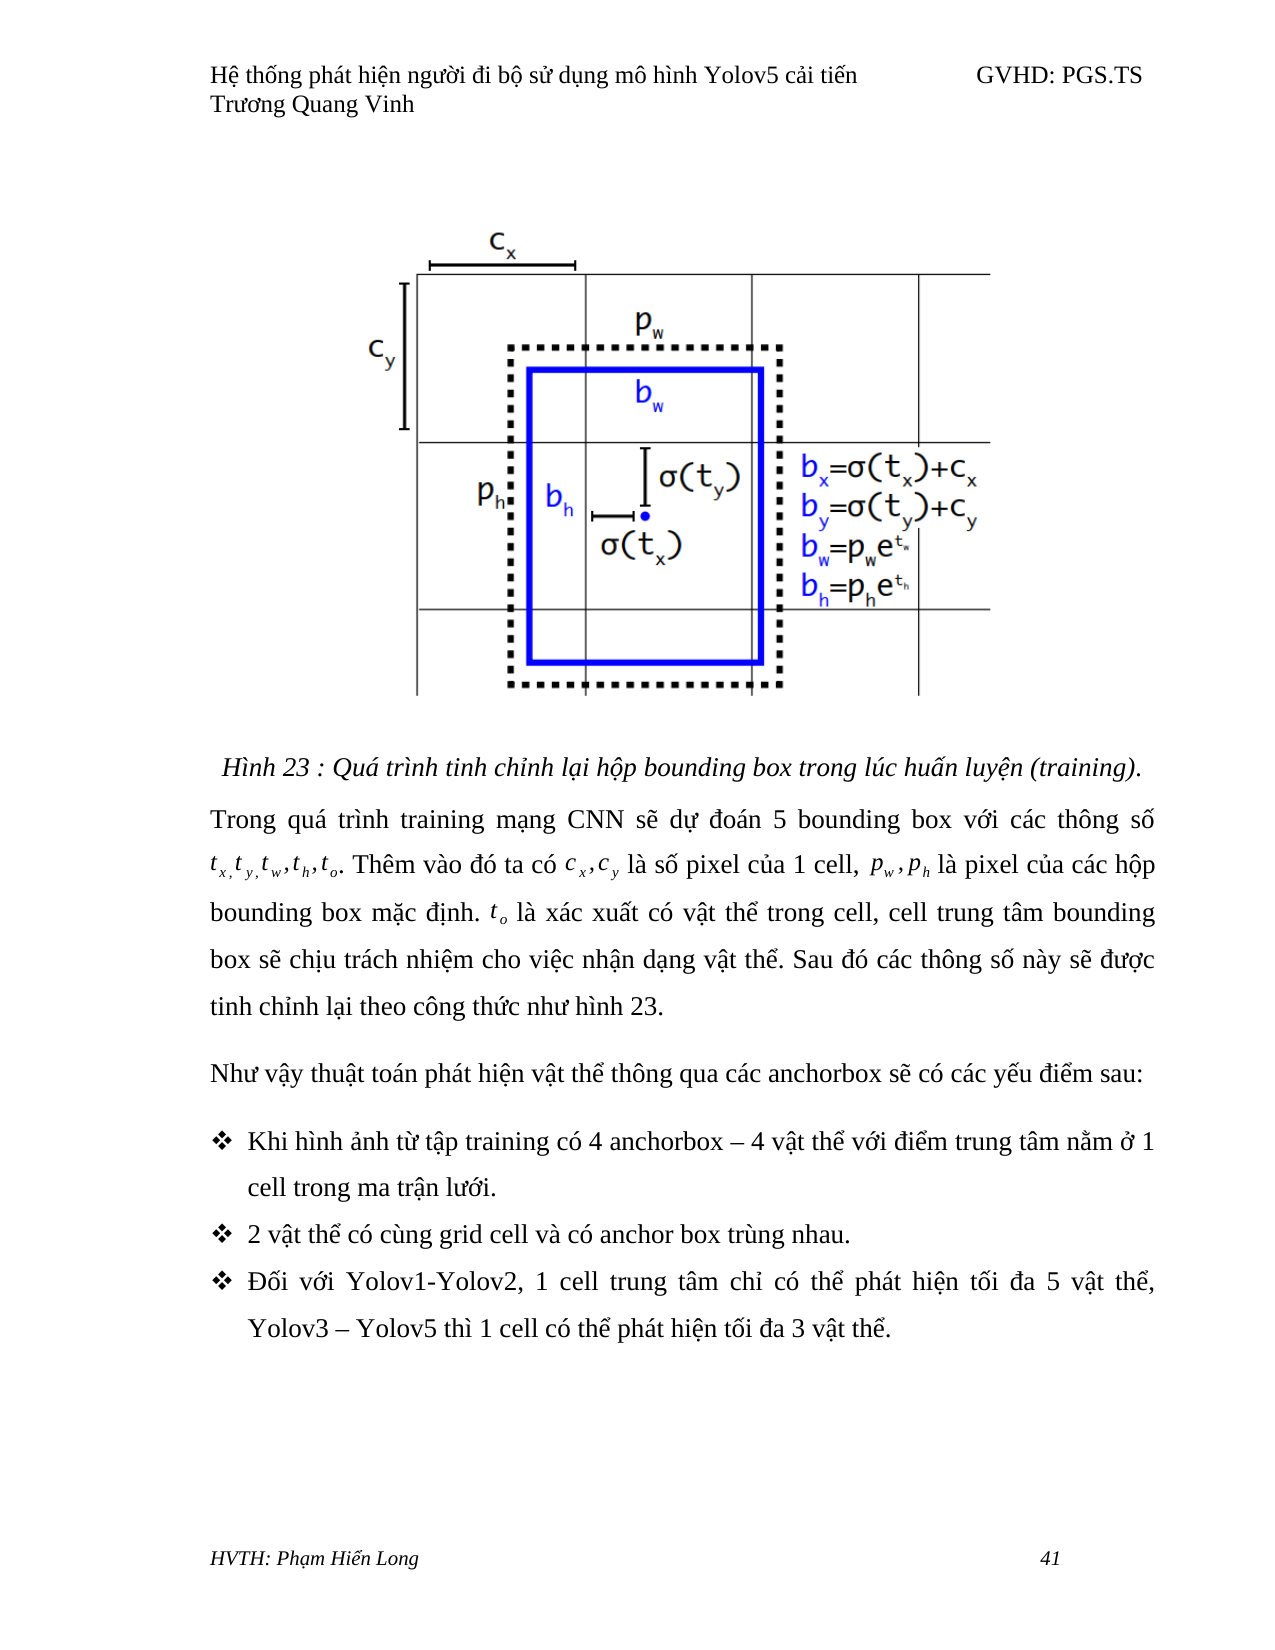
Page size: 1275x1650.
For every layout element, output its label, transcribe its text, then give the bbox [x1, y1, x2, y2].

text Trong quá trình training mạng CNN sẽ dự đoán 5 bounding box với các thông số . Thêm vào đó ta có là số pixel của 1 cell, là pixel của các hộp bounding box mặc định. là xác xuất có vật thể trong cell, cell trung tâm bounding box sẽ chịu trách nhiệm cho việc nhận dạng vật thể. Sau đó các thông số này sẽ được tinh chỉnh lại theo công thức như hình 23. [210, 803, 1156, 1021]
list 2 vật thể có cùng grid cell và có anchor box trùng nhau. [210, 1218, 1156, 1249]
picture [364, 222, 1002, 716]
list Đối với Yolov1-Yolov2, 1 cell trung tâm chỉ có thể phát hiện tối đa 5 vật thể, Yolov3 – Yolov5 thì 1 cell có thể phát hiện tối đa 3 vật thể. [210, 1265, 1156, 1343]
text Như vậy thuật toán phát hiện vật thể thông qua các anchorbox sẽ có các yếu điểm sau: [210, 1057, 1156, 1088]
list Khi hình ảnh từ tập training có 4 anchorbox – 4 vật thể với điểm trung tâm nằm ở 1 cell trong ma trận lưới. [210, 1125, 1156, 1203]
text Hình 23 : Quá trình tinh chỉnh lại hộp bounding box trong lúc huấn luyện (training). [210, 751, 1156, 782]
